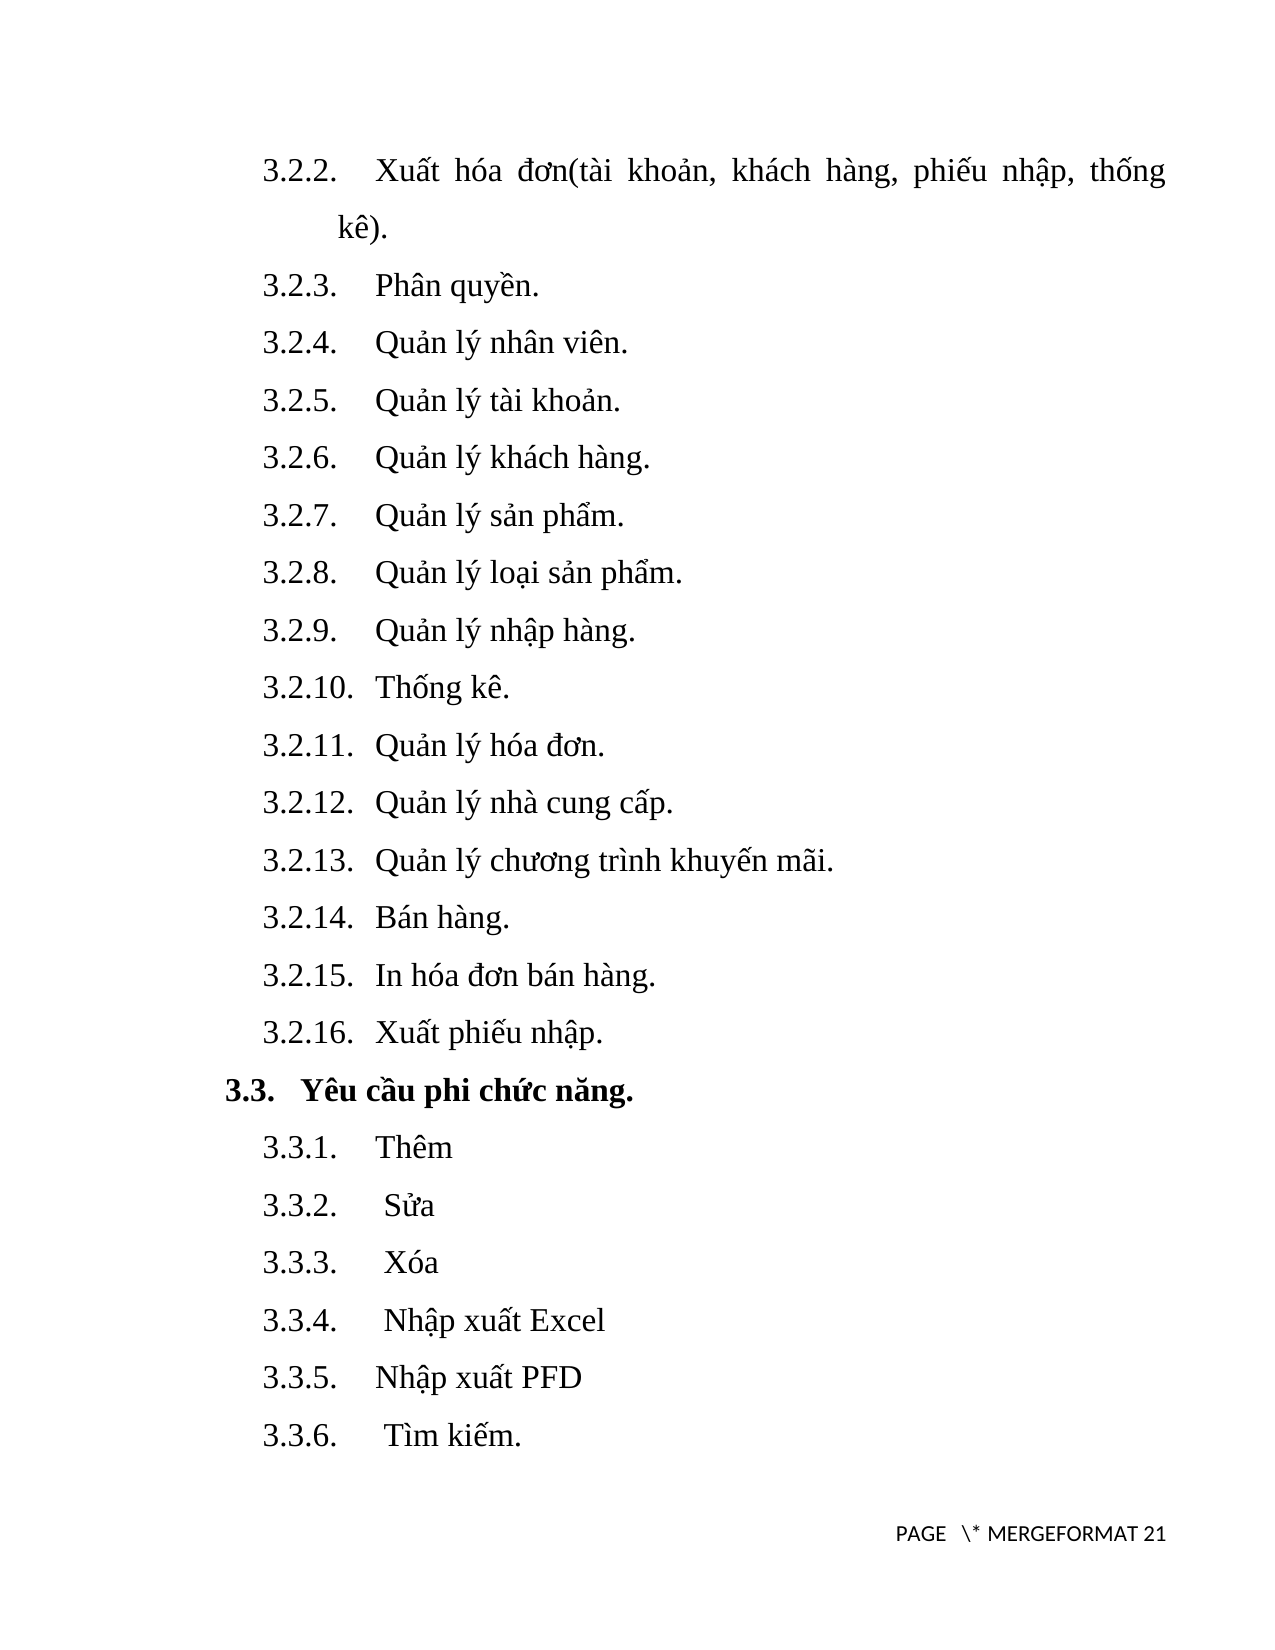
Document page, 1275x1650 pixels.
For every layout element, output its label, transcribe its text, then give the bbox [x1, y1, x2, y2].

list Quản lý nhà cung cấp. [262, 782, 1167, 821]
list Yêu cầu phi chức năng. [225, 1070, 1167, 1108]
list Xóa [262, 1242, 1167, 1281]
list Quản lý tài khoản. [262, 380, 1167, 418]
list Thống kê. [262, 667, 1167, 706]
list Nhập xuất PFD [262, 1357, 1167, 1396]
list Bán hàng. [262, 897, 1167, 936]
list Quản lý khách hàng. [262, 437, 1167, 476]
list Sửa [262, 1185, 1167, 1223]
list Quản lý loại sản phẩm. [262, 552, 1167, 591]
list Quản lý sản phẩm. [262, 495, 1167, 533]
list In hóa đơn bán hàng. [262, 955, 1167, 993]
list Thêm [262, 1127, 1167, 1166]
list Xuất phiếu nhập. [262, 1012, 1167, 1051]
list Xuất hóa đơn(tài khoản, khách hàng, phiếu nhập, thống kê). [262, 150, 1167, 246]
list Quản lý chương trình khuyến mãi. [262, 840, 1167, 878]
list Phân quyền. [262, 265, 1167, 303]
list Quản lý nhập hàng. [262, 610, 1167, 648]
list Tìm kiếm. [262, 1415, 1167, 1453]
list Quản lý nhân viên. [262, 322, 1167, 361]
list Quản lý hóa đơn. [262, 725, 1167, 763]
list Nhập xuất Excel [262, 1300, 1167, 1338]
